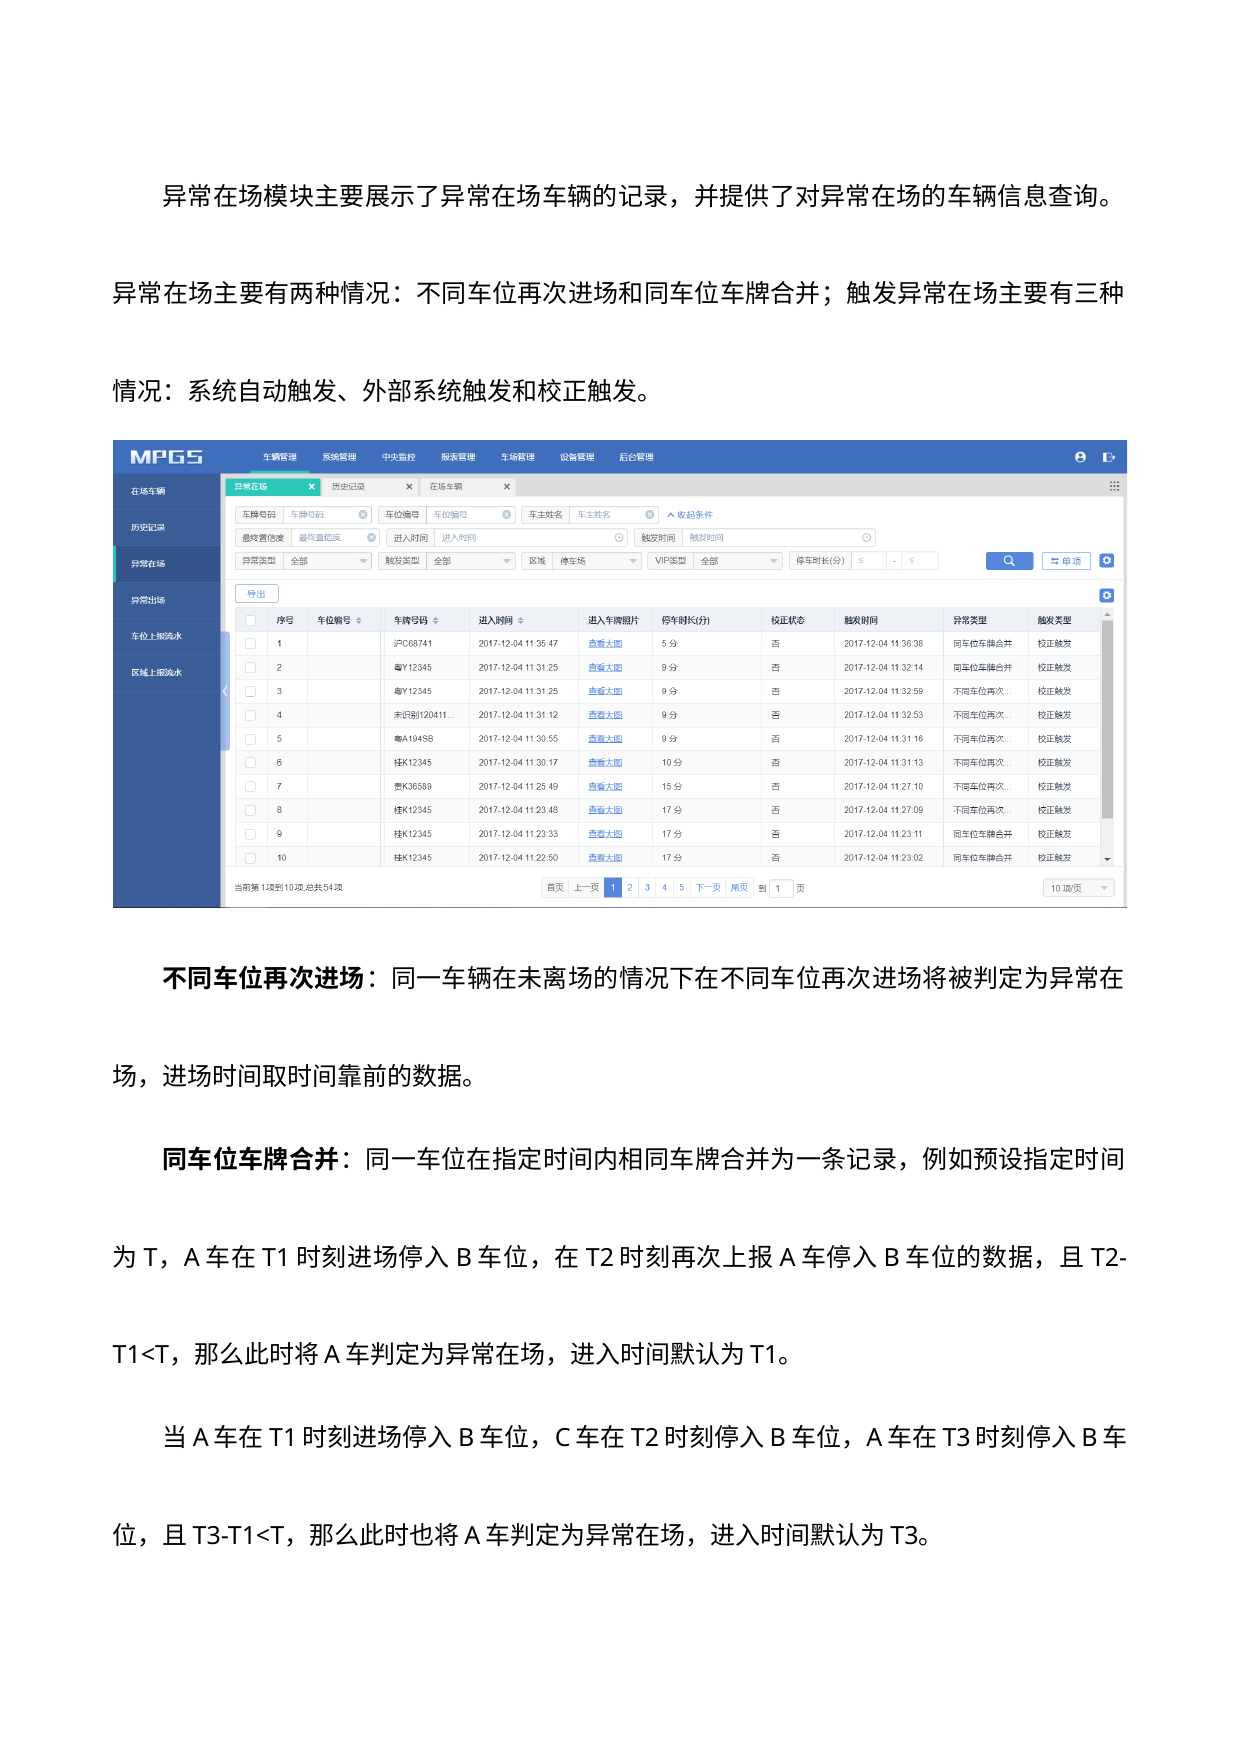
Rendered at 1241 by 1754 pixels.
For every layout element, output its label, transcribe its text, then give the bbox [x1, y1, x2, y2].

list 不同车位再次进场：同一车辆在未离场的情况下在不同车位再次进场将被判定为异常在场，进场时间取时间靠前的数据。 [112, 944, 1128, 1107]
list 当A车在T1时刻进场停入B车位，C车在T2时刻停入B车位，A车在T3时刻停入B车位，且T3-T1<T，那么此时也将A车判定为异常在场，进入时间默认为T3。 [112, 1403, 1128, 1566]
picture [113, 440, 1128, 908]
list 异常在场模块主要展示了异常在场车辆的记录，并提供了对异常在场的车辆信息查询。异常在场主要有两种情况：不同车位再次进场和同车位车牌合并；触发异常在场主要有三种情况：系统自动触发、外部系统触发和校正触发。 [112, 162, 1128, 422]
list 同车位车牌合并：同一车位在指定时间内相同车牌合并为一条记录，例如预设指定时间为T，A车在T1时刻进场停入B车位，在T2时刻再次上报A车停入B车位的数据，且T2-T1<T，那么此时将A车判定为异常在场，进入时间默认为T1。 [112, 1125, 1128, 1385]
